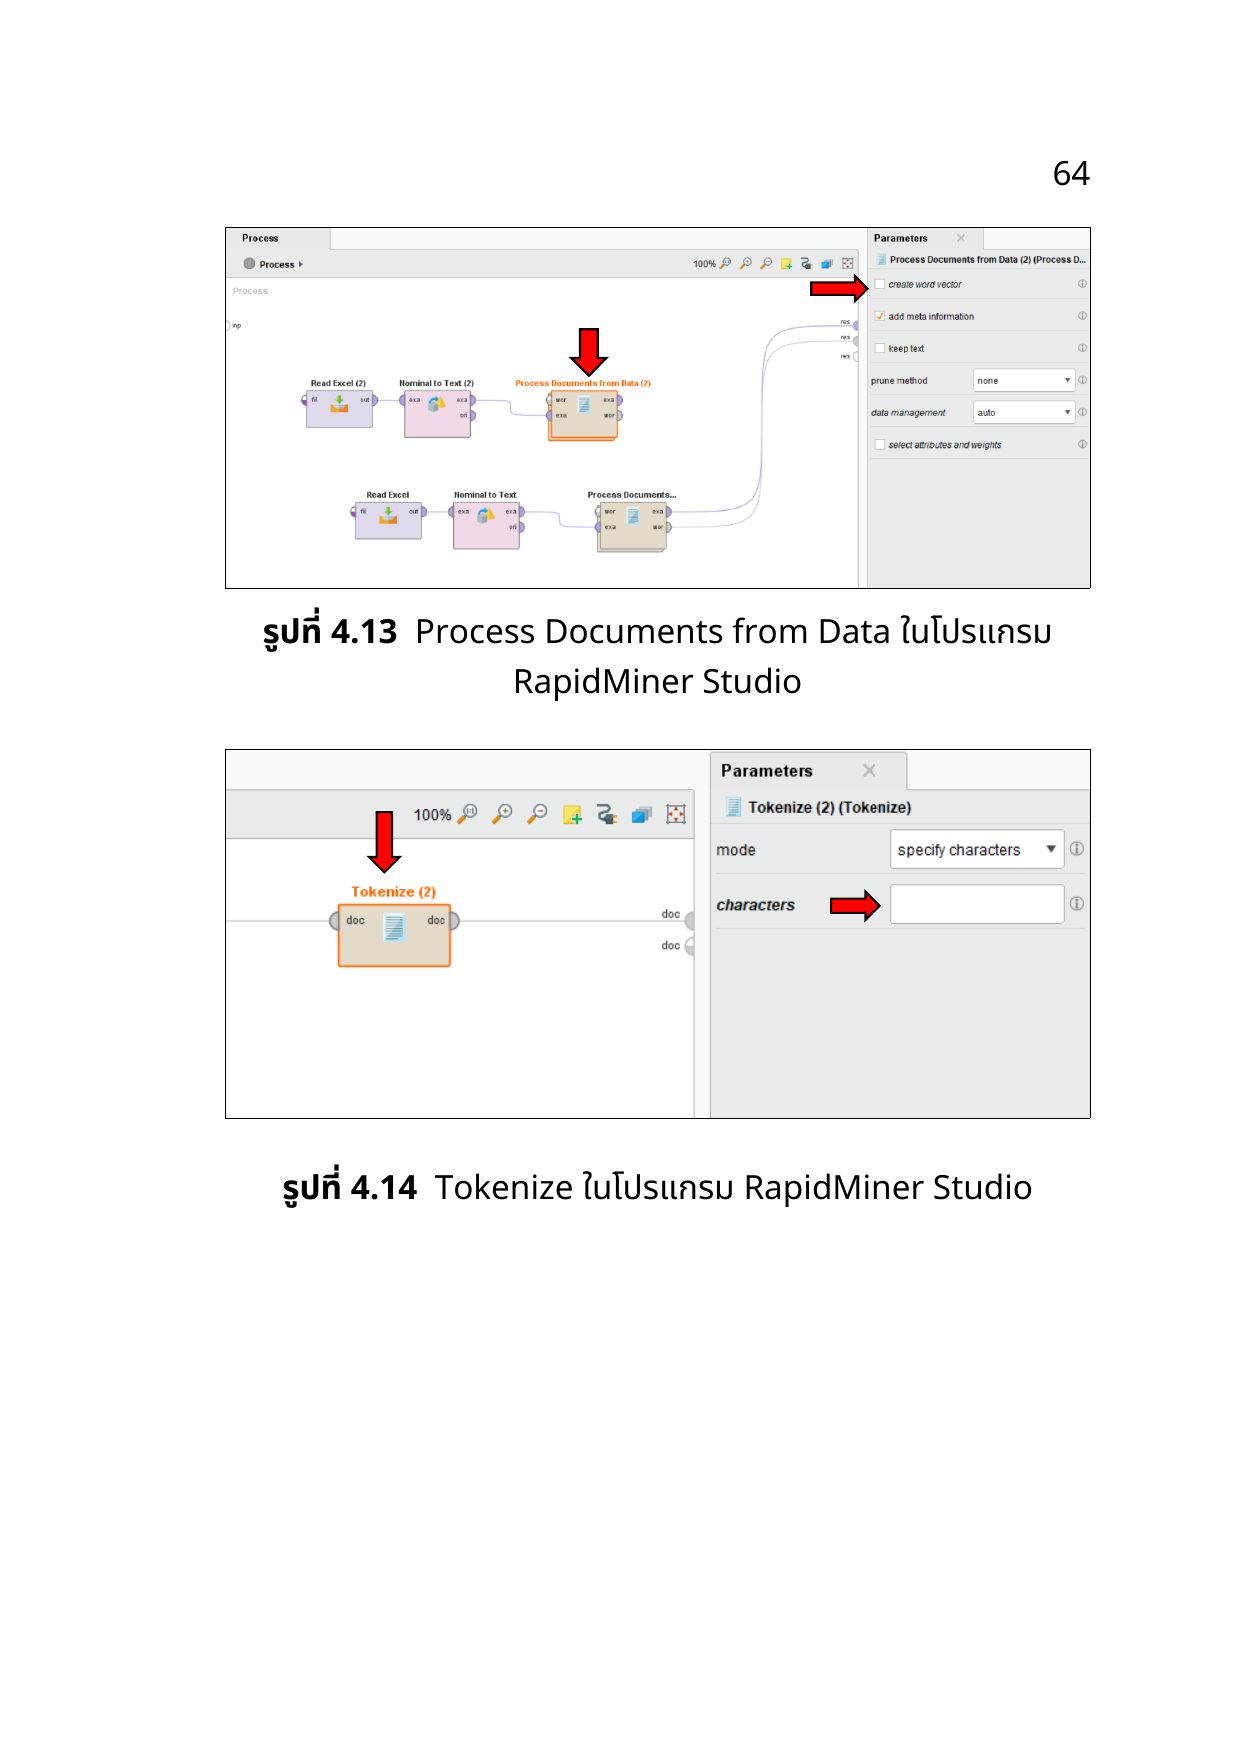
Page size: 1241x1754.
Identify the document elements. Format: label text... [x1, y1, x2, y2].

picture [226, 750, 1090, 1118]
text รูปที่ 4.14 Tokenize ในโปรแกรม RapidMiner Studio [225, 1164, 1090, 1214]
text รูปที่ 4.13 Process Documents from Data ในโปรแกรม RapidMiner Studio [225, 607, 1090, 703]
picture [226, 228, 1090, 588]
